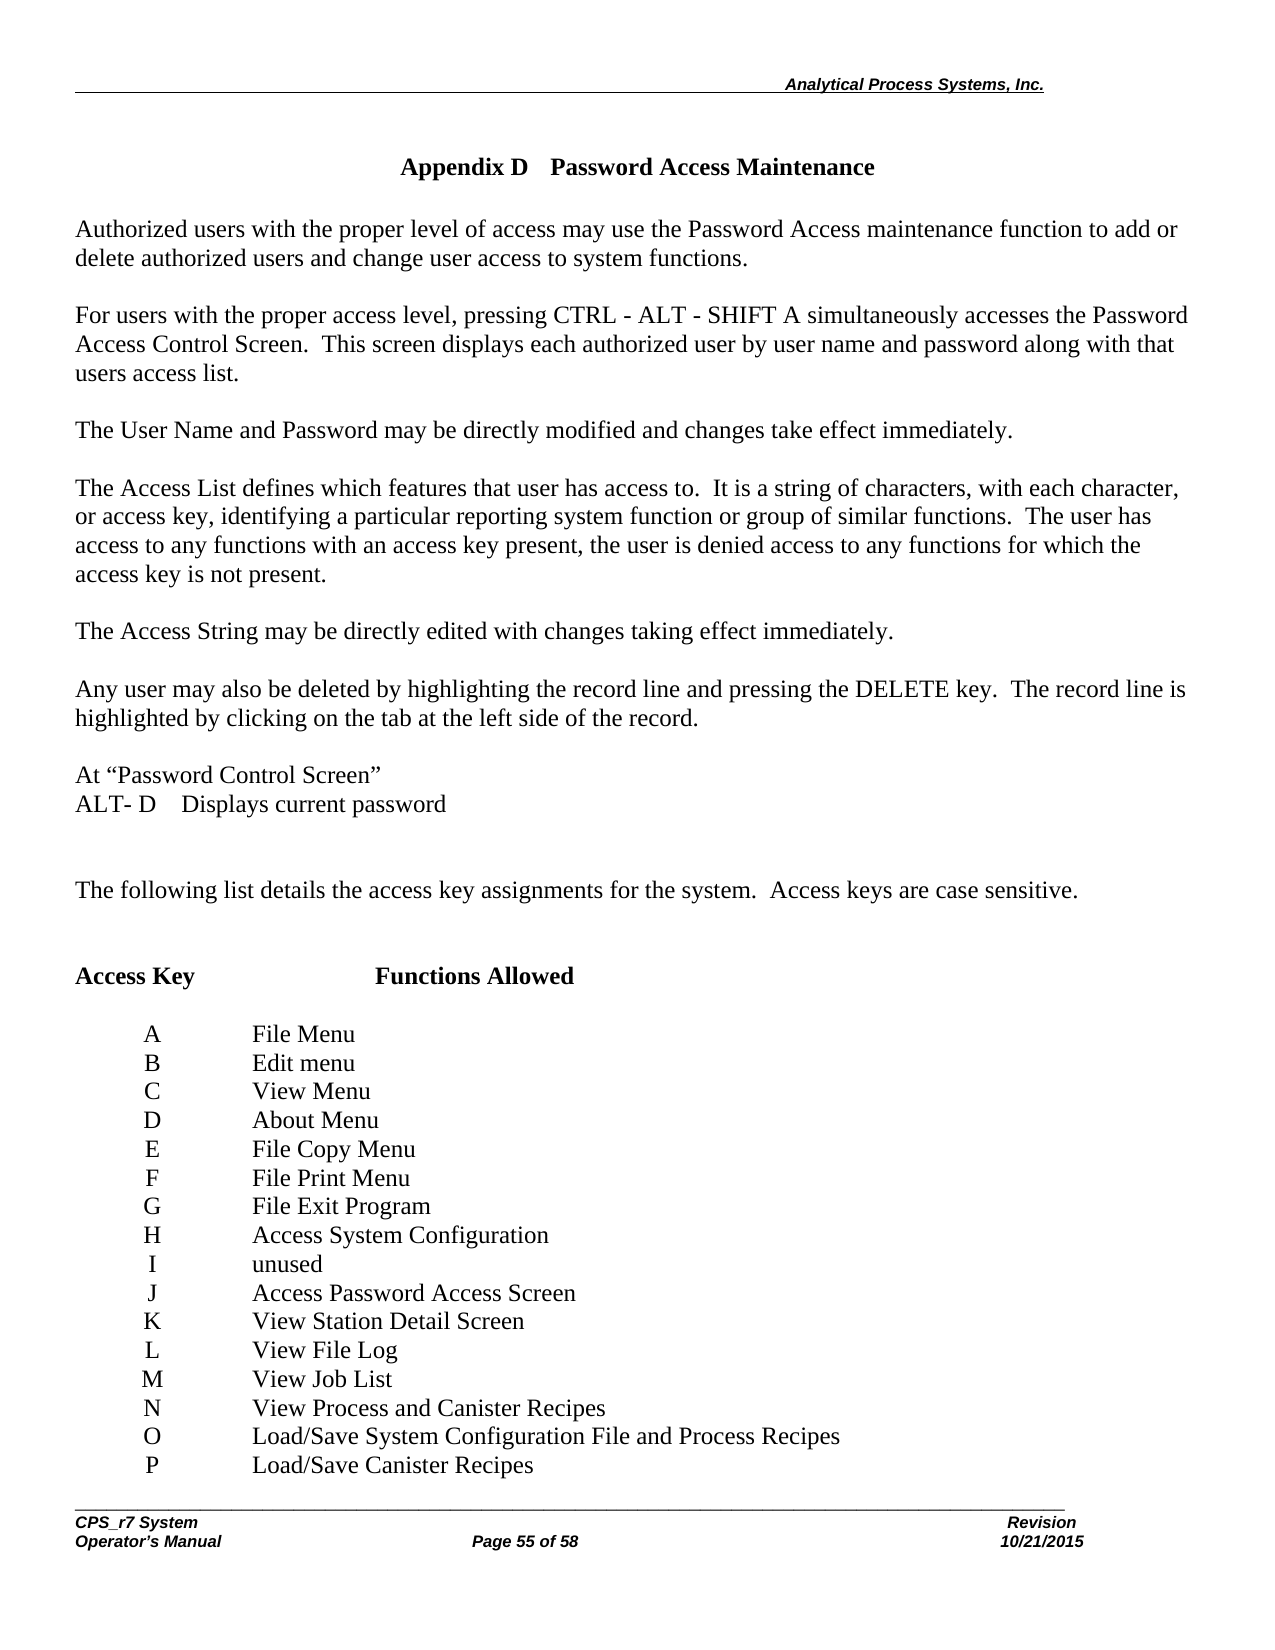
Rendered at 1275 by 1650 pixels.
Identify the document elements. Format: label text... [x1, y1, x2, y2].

table_header A [64, 1019, 234, 1048]
table_cell View Station Detail Screen [234, 1306, 1003, 1335]
table_cell I [64, 1249, 234, 1278]
table_cell D [64, 1105, 234, 1134]
table_cell K [64, 1306, 234, 1335]
table_cell View Menu [234, 1076, 1003, 1105]
table_cell File Exit Program [234, 1191, 1003, 1220]
text The User Name and Password may be directly modified and changes take effect immediately. [75, 415, 1200, 444]
text The Access List defines which features that user has access to. It is a string of characters, with each character, or access key, identifying a particular reporting system function or group of similar functions. The user has access to any functions with an access key present, the user is denied access to any functions for which the access key is not present. [75, 473, 1200, 588]
table_cell E [64, 1134, 234, 1163]
table_cell J [64, 1278, 234, 1306]
table_cell View Process and Canister Recipes [234, 1393, 1003, 1421]
table_cell L [64, 1335, 234, 1364]
text For users with the proper access level, pressing CTRL - ALT - SHIFT A simultaneously accesses the Password Access Control Screen. This screen displays each authorized user by user name and password along with that users access list. [75, 300, 1200, 386]
table_cell B [64, 1048, 234, 1076]
table_cell Edit menu [234, 1048, 1003, 1076]
text Authorized users with the proper level of access may use the Password Access maintenance function to add or delete authorized users and change user access to system functions. [75, 214, 1200, 271]
table_cell M [64, 1364, 234, 1393]
table_cell Load/Save System Configuration File and Process Recipes [234, 1421, 1003, 1450]
text Access Key Functions Allowed [75, 961, 1200, 990]
table_cell Access System Configuration [234, 1220, 1003, 1249]
table_cell Load/Save Canister Recipes [234, 1450, 1003, 1479]
table_cell P [64, 1450, 234, 1479]
table_cell N [64, 1393, 234, 1421]
text The Access String may be directly edited with changes taking effect immediately. [75, 616, 1200, 645]
table_cell O [64, 1421, 234, 1450]
table_cell unused [234, 1249, 1003, 1278]
table_cell C [64, 1076, 234, 1105]
table_cell About Menu [234, 1105, 1003, 1134]
table_cell View File Log [234, 1335, 1003, 1364]
text The following list details the access key assignments for the system. Access keys are case sensitive. [75, 875, 1200, 904]
text ALT- D Displays current password [75, 789, 1200, 818]
table_cell File Print Menu [234, 1163, 1003, 1191]
subtitle Appendix D Password Access Maintenance [75, 152, 1200, 180]
table_cell File Copy Menu [234, 1134, 1003, 1163]
table_cell G [64, 1191, 234, 1220]
text Any user may also be deleted by highlighting the record line and pressing the DELETE key. The record line is highlighted by clicking on the tab at the left side of the record. [75, 674, 1200, 731]
table_header File Menu [234, 1019, 1003, 1048]
table_cell H [64, 1220, 234, 1249]
table_cell View Job List [234, 1364, 1003, 1393]
table_cell F [64, 1163, 234, 1191]
text At “Password Control Screen” [75, 760, 1200, 789]
table_cell Access Password Access Screen [234, 1278, 1003, 1306]
